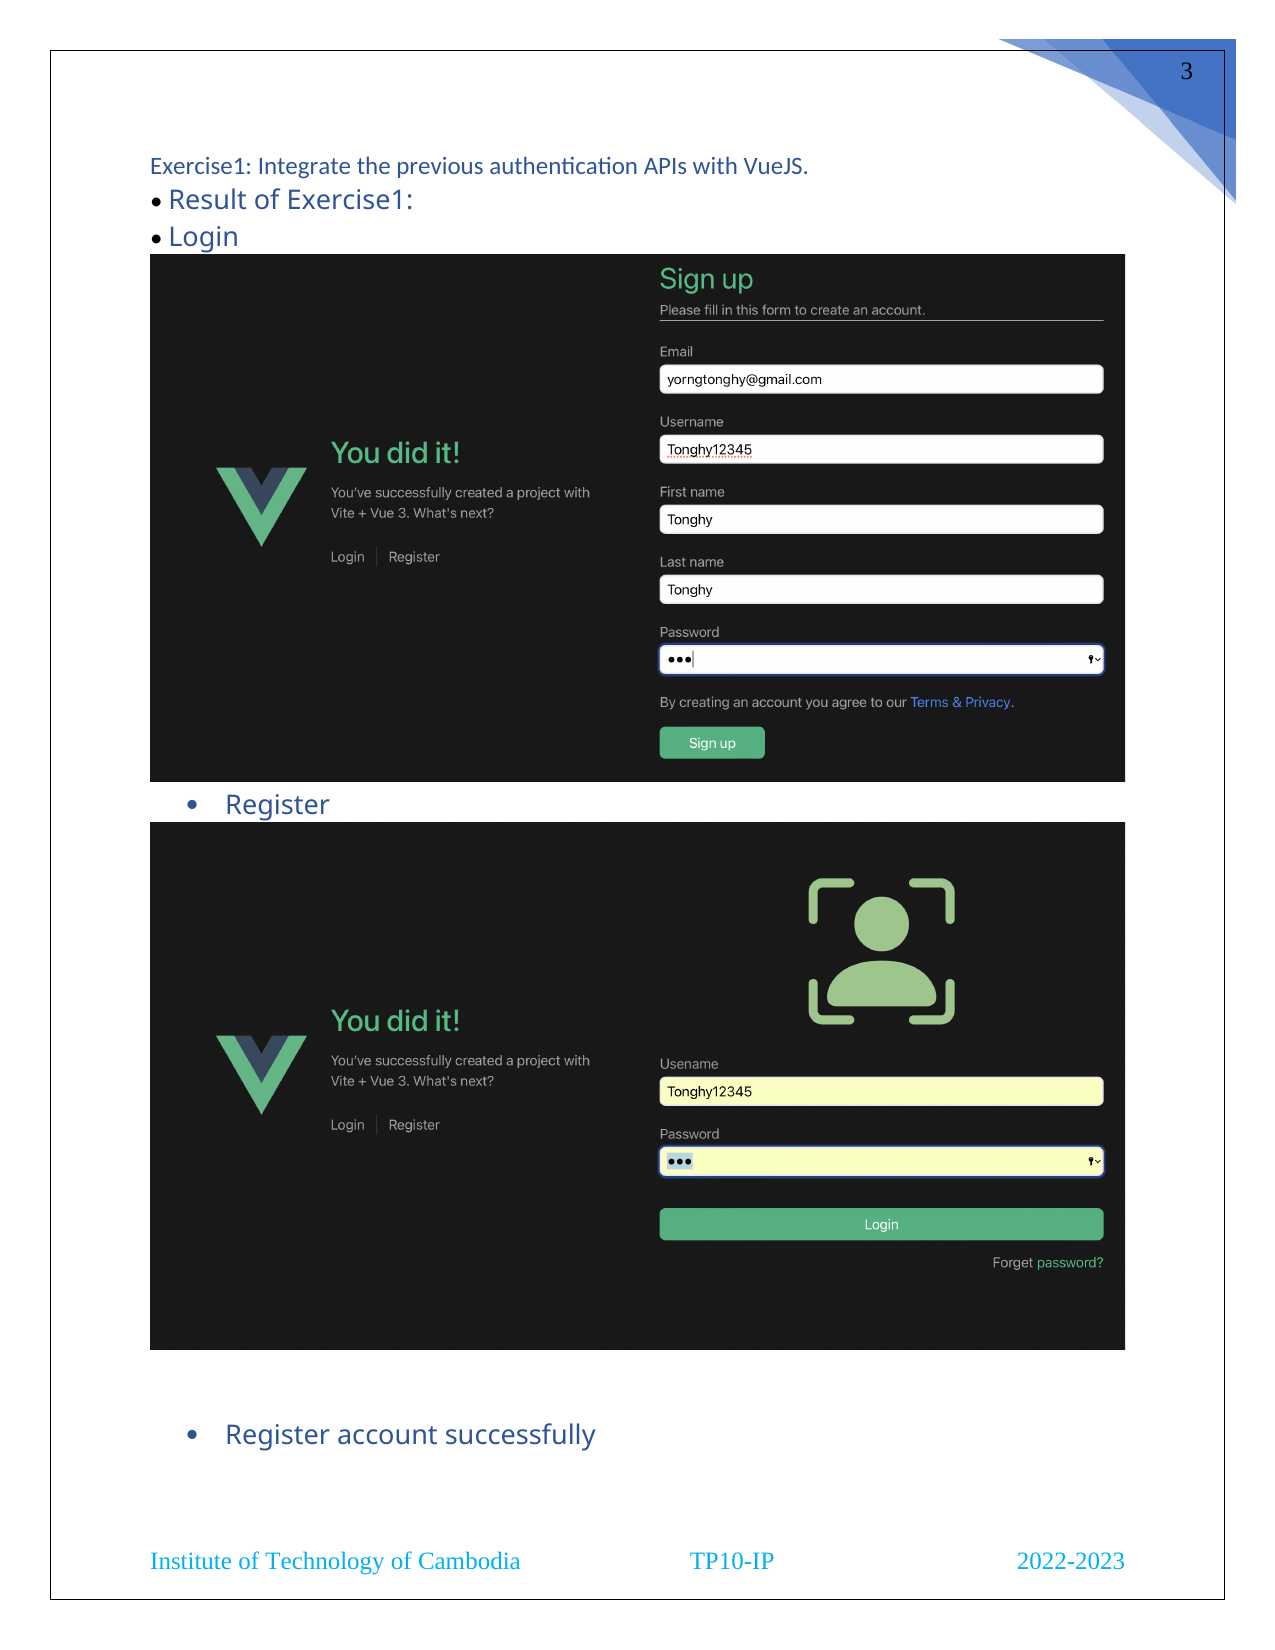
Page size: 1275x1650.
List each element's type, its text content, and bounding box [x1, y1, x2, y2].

subtitle Register [187, 786, 1125, 822]
subtitle Register account successfully [187, 1415, 1125, 1452]
picture [997, 51, 1224, 205]
subtitle Exercise1: Integrate the previous authentication APIs with VueJS. [150, 150, 1125, 181]
picture [997, 39, 1236, 205]
picture [150, 254, 1125, 782]
picture [150, 822, 1125, 1350]
text • Result of Exercise1: [150, 181, 1125, 217]
text • Login [150, 217, 1125, 254]
